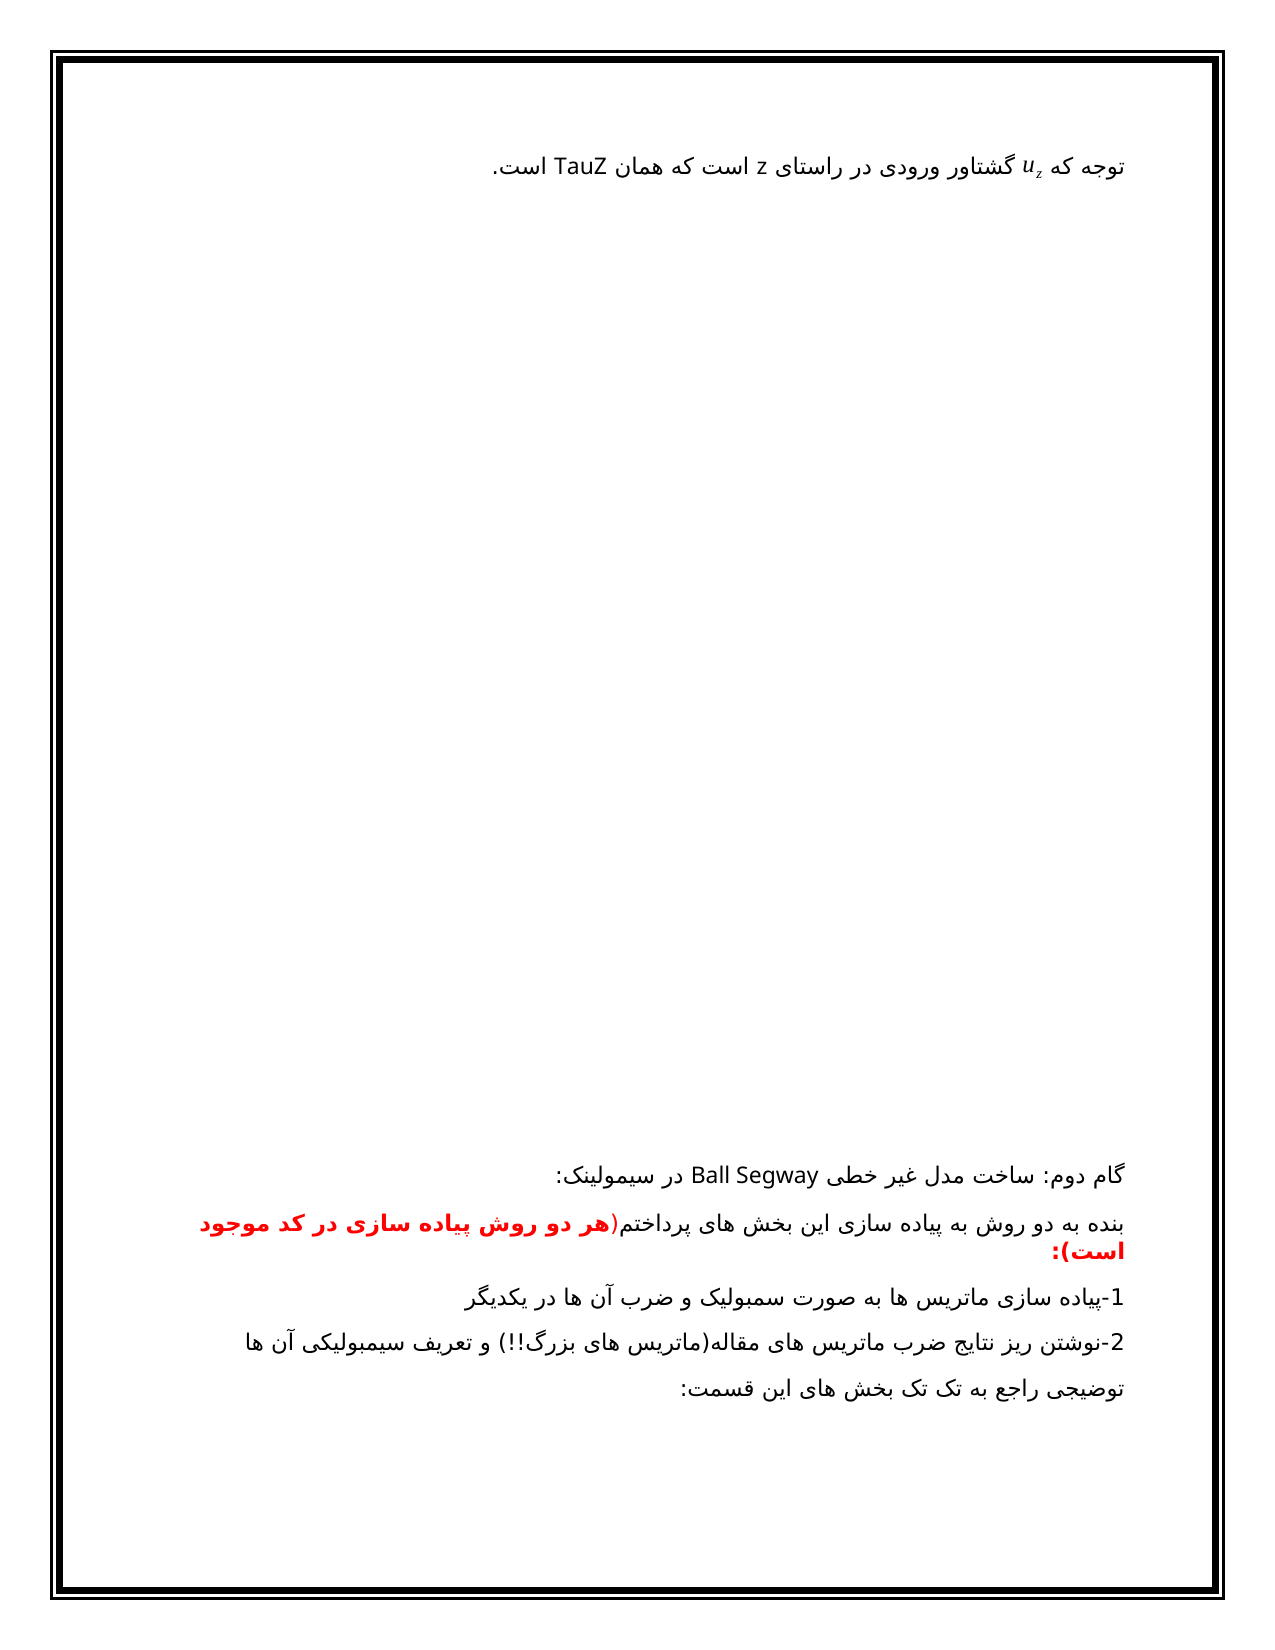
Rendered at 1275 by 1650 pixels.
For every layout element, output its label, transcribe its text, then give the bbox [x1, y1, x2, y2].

text بنده به دو روش به پیاده سازی این بخش های پرداختم(هر دو روش پیاده سازی در کد موجود است): [150, 1210, 1125, 1265]
text 1-پیاده سازی ماتریس ها به صورت سمبولیک و ضرب آن ها در یکدیگر [150, 1284, 1125, 1311]
text گام دوم: ساخت مدل غیر خطی Ball Segway در سیمولینک: [150, 1159, 1125, 1191]
text توضیجی راجع به تک تک بخش های این قسمت: [150, 1375, 1125, 1401]
text توجه که گشتاور ورودی در راستای z است که همان TauZ است. [150, 150, 1125, 182]
text 2-نوشتن ریز نتایج ضرب ماتریس های مقاله(ماتریس های بزرگ!!) و تعریف سیمبولیکی آن ها [150, 1329, 1125, 1356]
